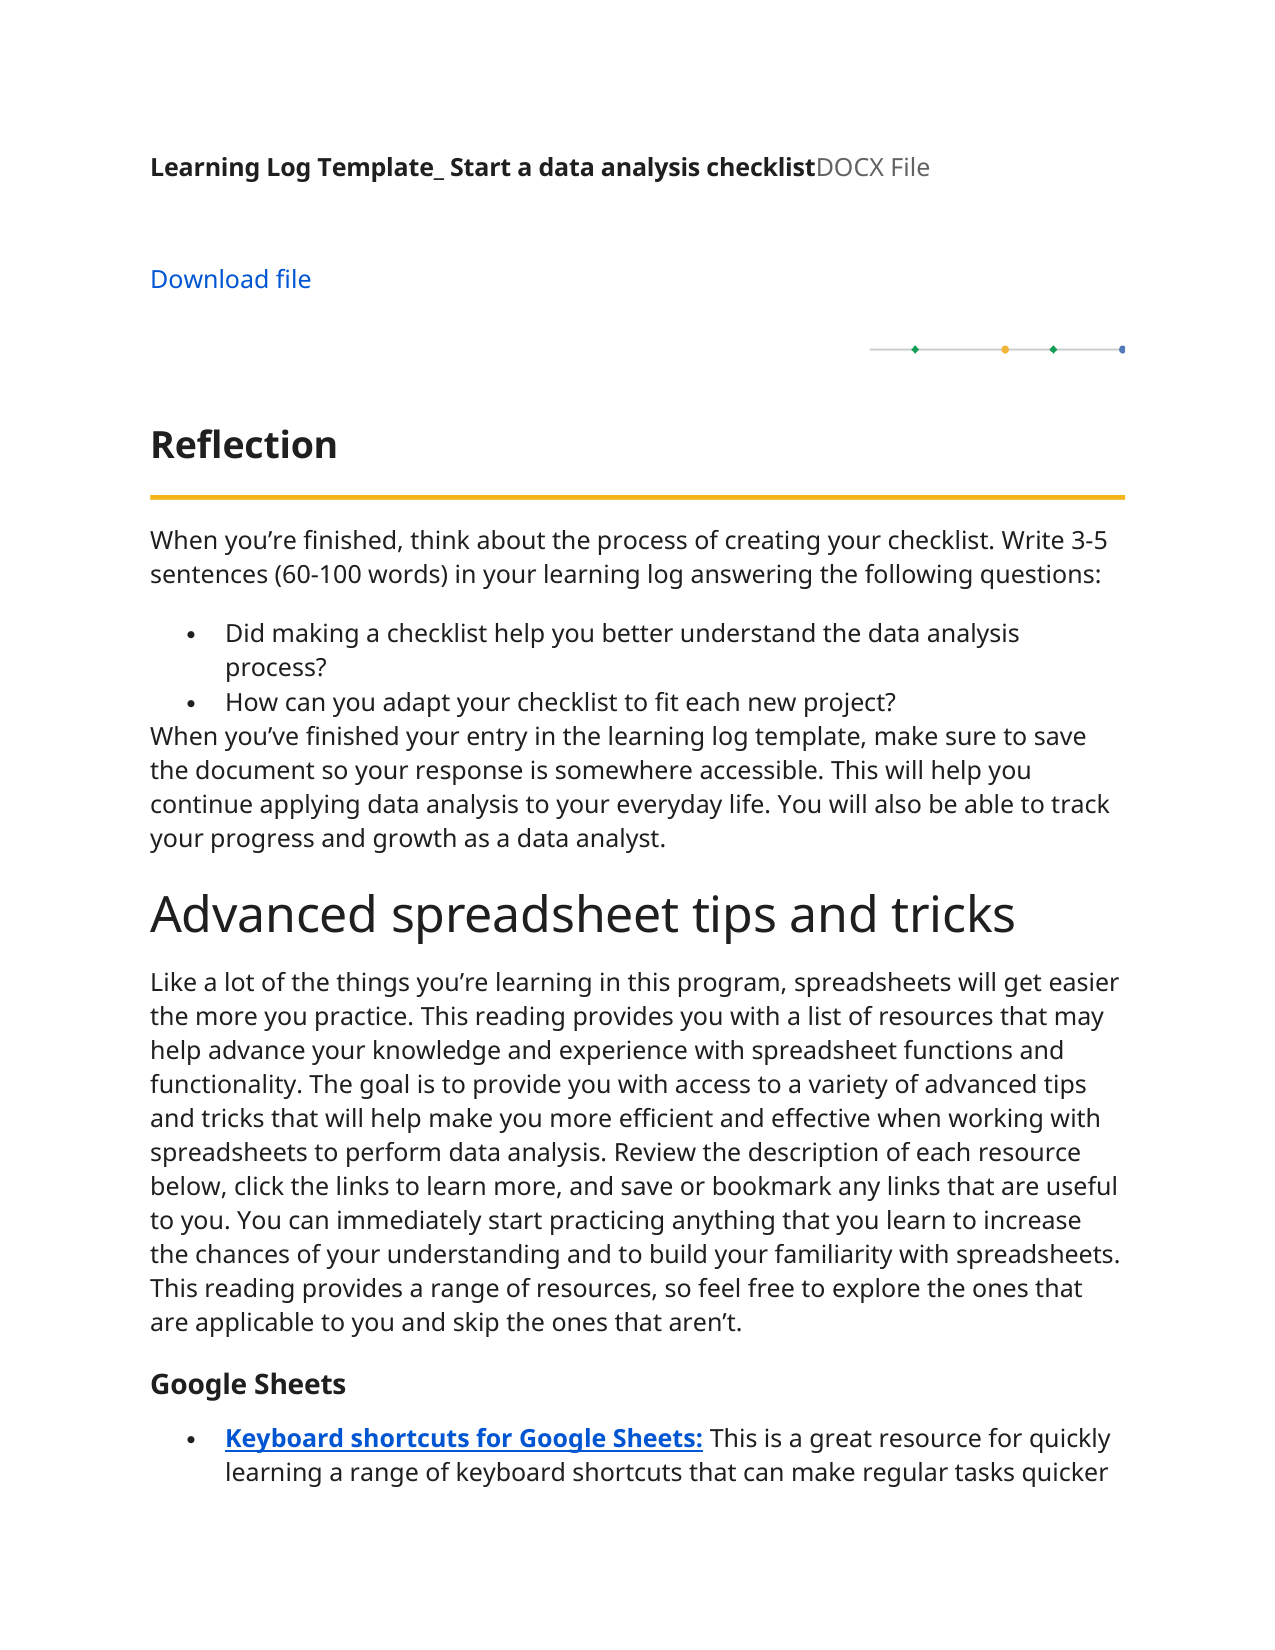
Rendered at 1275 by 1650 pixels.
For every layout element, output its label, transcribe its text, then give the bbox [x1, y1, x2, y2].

list Did making a checklist help you better understand the data analysis process? [187, 616, 1125, 684]
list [187, 1421, 1125, 1489]
text Download file [150, 262, 1125, 296]
text Like a lot of the things you’re learning in this program, spreadsheets will get easier the more you practice. This reading provides you with a list of resources that may help advance your knowledge and experience with spreadsheet functions and functionality. The goal is to provide you with access to a variety of advanced tips and tricks that will help make you more efficient and effective when working with spreadsheets to perform data analysis. Review the description of each resource below, click the links to learn more, and save or bookmark any links that are useful to you. You can immediately start practicing anything that you learn to increase the chances of your understanding and to build your familiarity with spreadsheets. This reading provides a range of resources, so feel free to explore the ones that are applicable to you and skip the ones that aren’t. [150, 964, 1125, 1339]
text Advanced spreadsheet tips and tricks [150, 879, 1125, 948]
picture [150, 340, 1125, 358]
text Reflection [150, 419, 1125, 470]
text Learning Log Template_ Start a data analysis checklistDOCX File [150, 150, 1125, 184]
text Google Sheets [150, 1364, 1125, 1402]
picture [150, 495, 1125, 500]
text When you’ve finished your entry in the learning log template, make sure to save the document so your response is somewhere accessible. This will help you continue applying data analysis to your everyday life. You will also be able to track your progress and growth as a data analyst. [150, 718, 1125, 854]
text When you’re finished, think about the process of creating your checklist. Write 3-5 sentences (60-100 words) in your learning log answering the following questions: [150, 523, 1125, 591]
list How can you adapt your checklist to fit each new project? [187, 684, 1125, 718]
